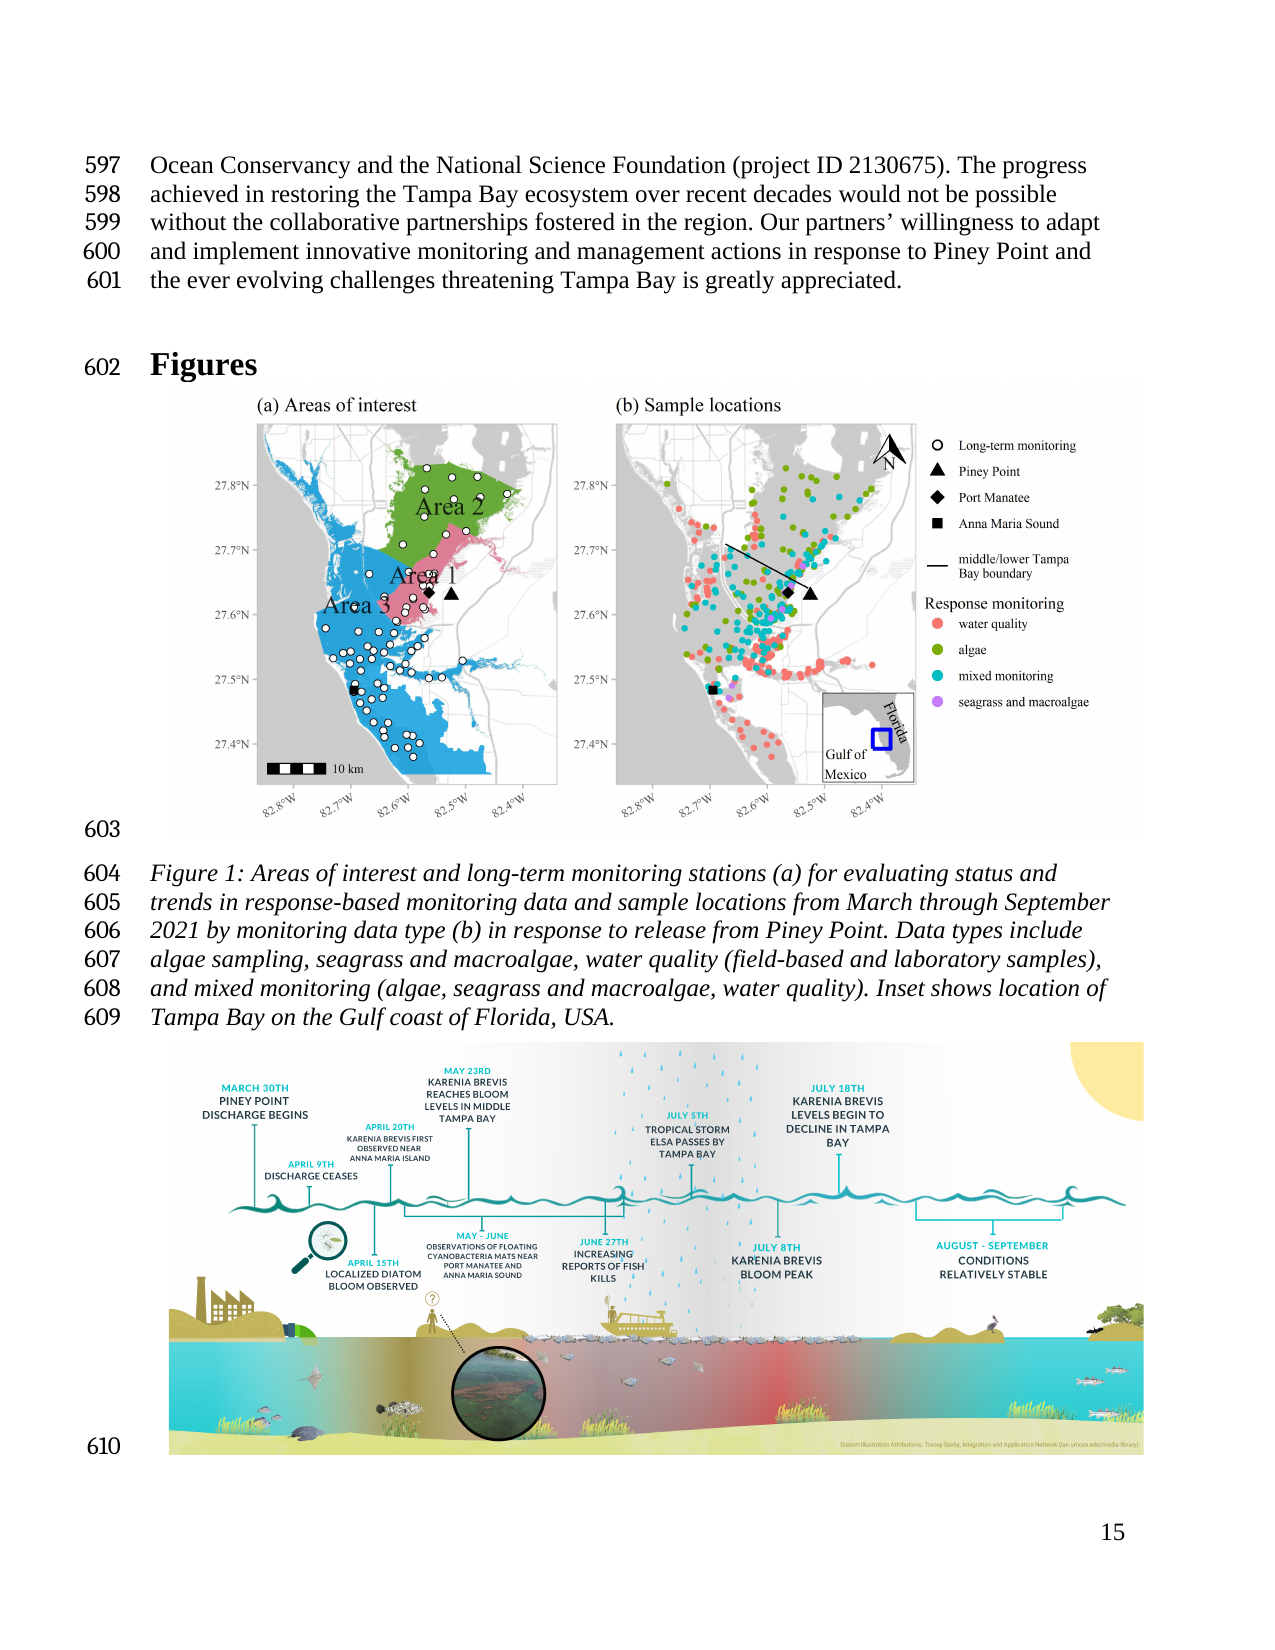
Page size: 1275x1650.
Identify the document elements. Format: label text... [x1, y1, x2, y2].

picture [168, 382, 1144, 837]
subtitle Figures [150, 344, 1125, 382]
picture [168, 1042, 1144, 1455]
text Figure 1: Areas of interest and long-term monitoring stations (a) for evaluating status and trends in response-based monitoring data and sample locations from March through September 2021 by monitoring data type (b) in response to release from Piney Point. Data types include algae sampling, seagrass and macroalgae, water quality (field-based and laboratory samples), and mixed monitoring (algae, seagrass and macroalgae, water quality). Inset shows location of Tampa Bay on the Gulf coast of Florida, USA. [150, 858, 1125, 1030]
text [150, 150, 1125, 294]
